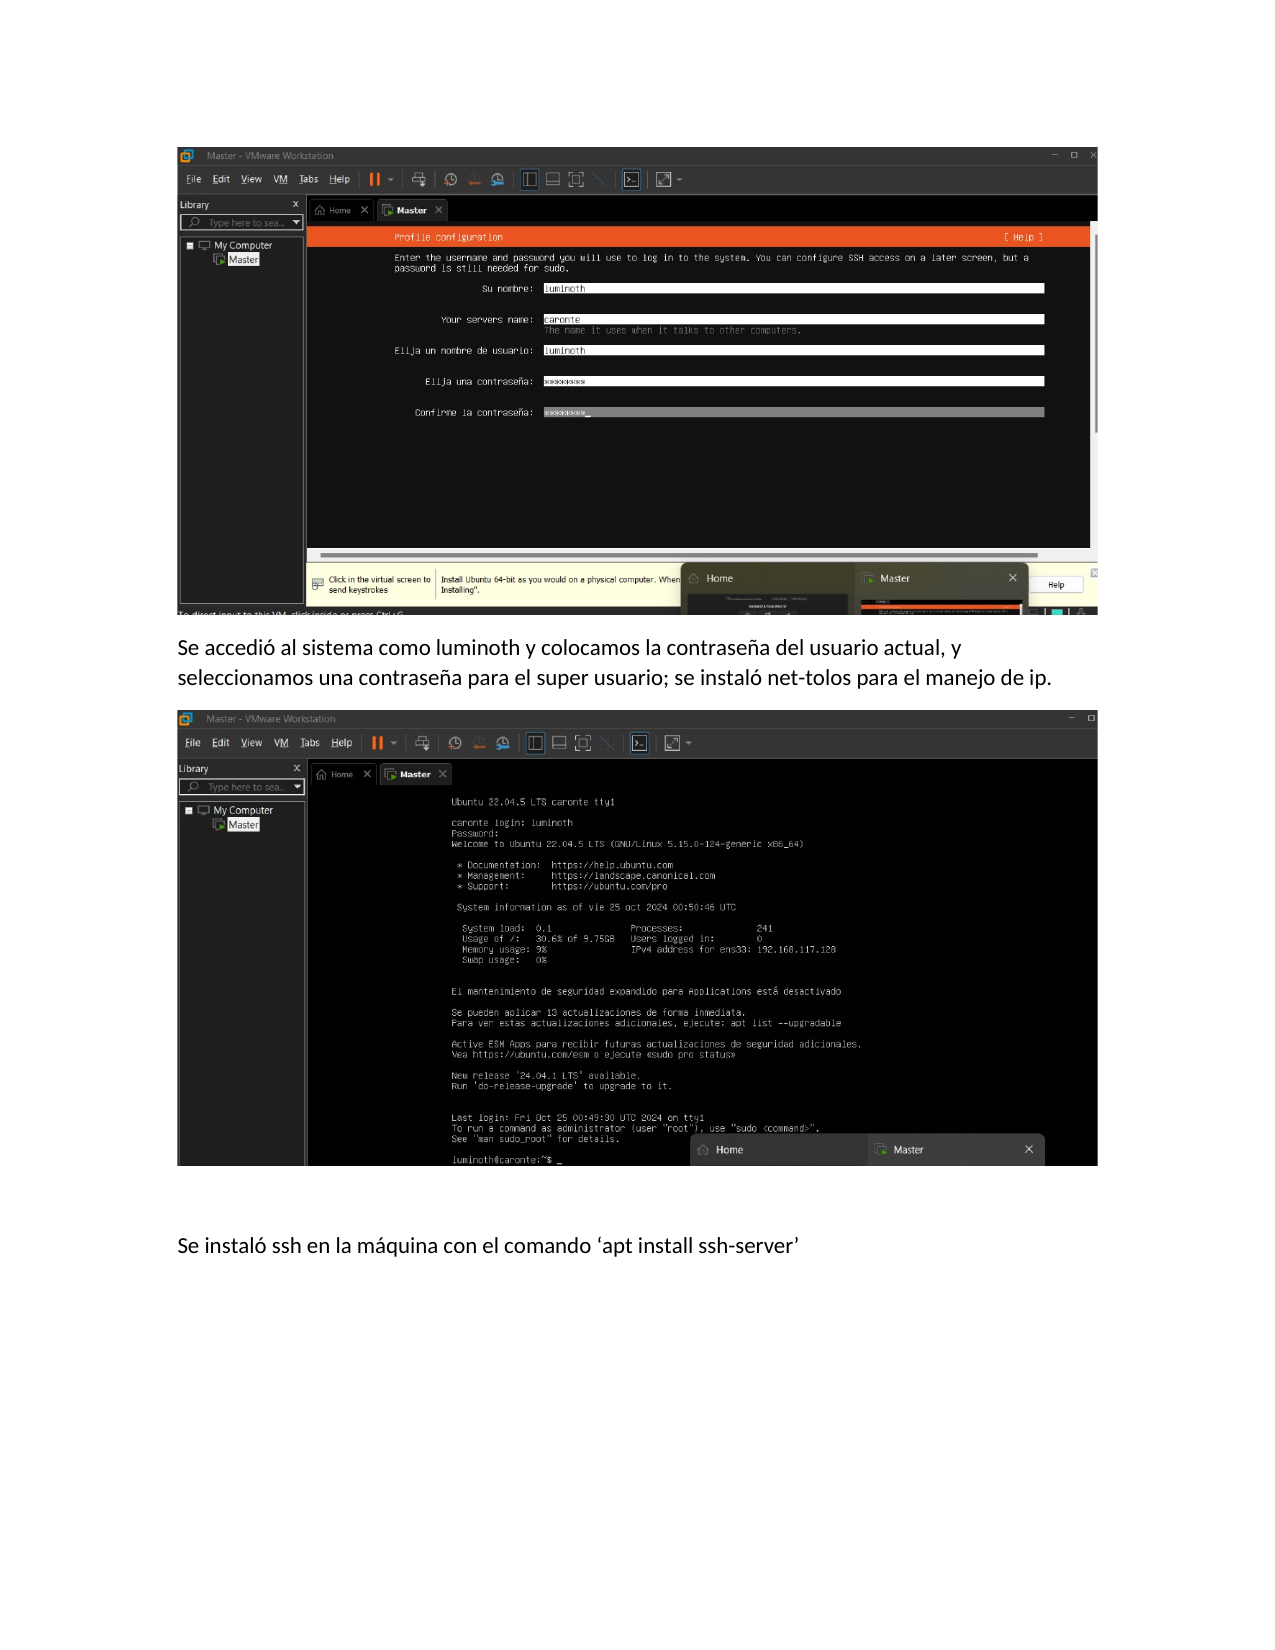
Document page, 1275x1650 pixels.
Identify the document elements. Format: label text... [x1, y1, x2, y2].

text Se instaló ssh en la máquina con el comando ‘apt install ssh-server’ [177, 1231, 1098, 1259]
picture [177, 710, 1098, 1166]
picture [177, 147, 1098, 615]
text Se accedió al sistema como luminoth y colocamos la contraseña del usuario actual, y seleccionamos una contraseña para el super usuario; se instaló net-tolos para el manejo de ip. [177, 633, 1098, 691]
